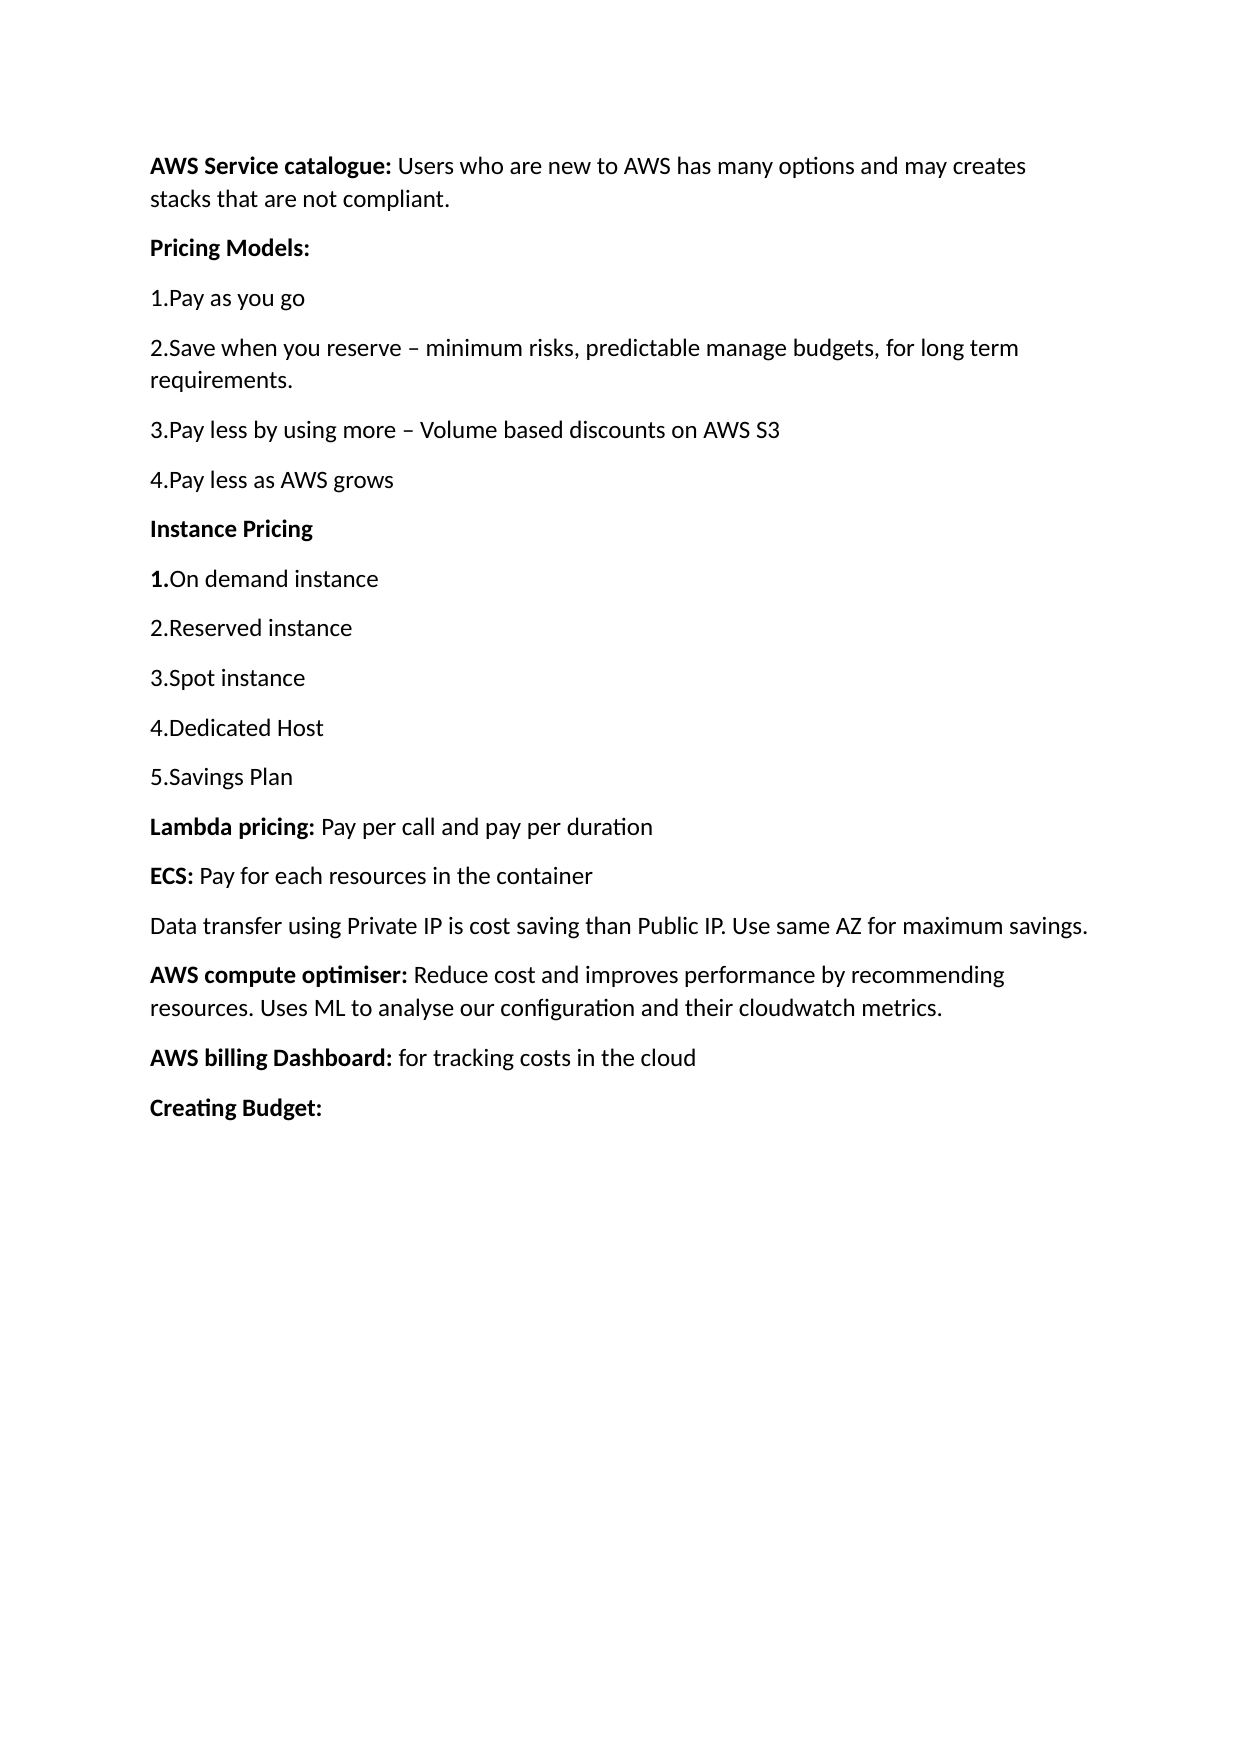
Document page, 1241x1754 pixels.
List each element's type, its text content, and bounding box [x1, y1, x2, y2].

text AWS Service catalogue: Users who are new to AWS has many options and may creates stacks that are not compliant. [150, 150, 1090, 213]
text 4.Dedicated Host [150, 712, 1090, 742]
text AWS compute optimiser: Reduce cost and improves performance by recommending resources. Uses ML to analyse our configuration and their cloudwatch metrics. [150, 959, 1090, 1023]
text 1.Pay as you go [150, 282, 1090, 313]
text Data transfer using Private IP is cost saving than Public IP. Use same AZ for maximum savings. [150, 910, 1090, 941]
text Instance Pricing [150, 513, 1090, 544]
text 2.Reserved instance [150, 612, 1090, 643]
text 3.Spot instance [150, 662, 1090, 693]
text 5.Savings Plan [150, 761, 1090, 792]
text 2.Save when you reserve – minimum risks, predictable manage budgets, for long term requirements. [150, 332, 1090, 395]
text ECS: Pay for each resources in the container [150, 860, 1090, 891]
text Lambda pricing: Pay per call and pay per duration [150, 811, 1090, 841]
text Creating Budget: [150, 1092, 1090, 1122]
text 4.Pay less as AWS grows [150, 464, 1090, 494]
text AWS billing Dashboard: for tracking costs in the cloud [150, 1042, 1090, 1073]
text 3.Pay less by using more – Volume based discounts on AWS S3 [150, 414, 1090, 445]
text Pricing Models: [150, 232, 1090, 263]
text 1.On demand instance [150, 563, 1090, 593]
